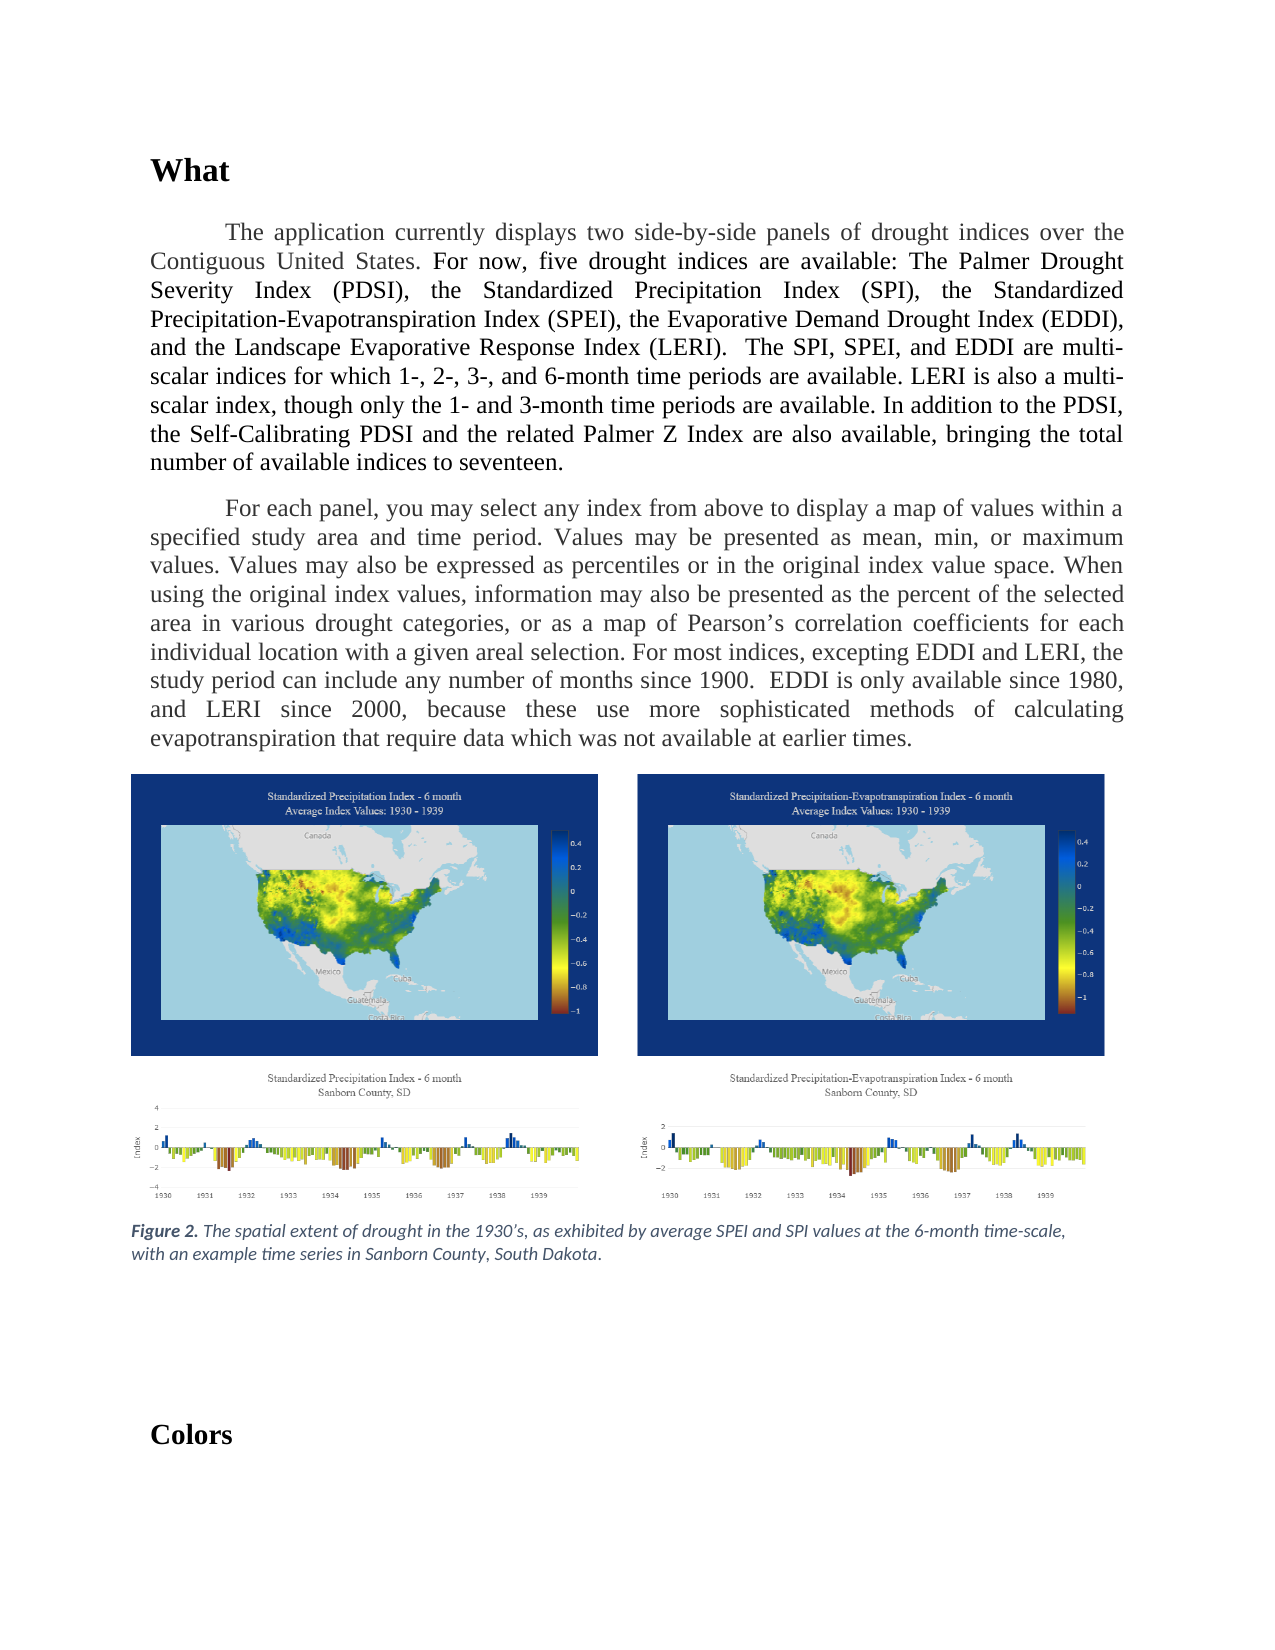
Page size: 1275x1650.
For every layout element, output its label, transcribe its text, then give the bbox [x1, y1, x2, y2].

subtitle What [150, 150, 1125, 188]
text The application currently displays two side-by-side panels of drought indices over the Contiguous United States. For now, five drought indices are available: The Palmer Drought Severity Index (PDSI), the Standardized Precipitation Index (SPI), the Standardized Precipitation-Evapotranspiration Index (SPEI), the Evaporative Demand Drought Index (EDDI), and the Landscape Evaporative Response Index (LERI). The SPI, SPEI, and EDDI are multi-scalar indices for which 1-, 2-, 3-, and 6-month time periods are available. LERI is also a multi-scalar index, though only the 1- and 3-month time periods are available. In addition to the PDSI, the Self-Calibrating PDSI and the related Palmer Z Index are also available, bringing the total number of available indices to seventeen. [150, 217, 1125, 476]
text For each panel, you may select any index from above to display a map of values within a specified study area and time period. Values may be presented as mean, min, or maximum values. Values may also be expressed as percentiles or in the original index value space. When using the original index values, information may also be presented as the percent of the selected area in various drought categories, or as a map of Pearson’s correlation coefficients for each individual location with a given areal selection. For most indices, excepting EDDI and LERI, the study period can include any number of months since 1900. EDDI is only available since 1980, and LERI since 2000, because these use more sophisticated methods of calculating evapotranspiration that require data which was not available at earlier times. [150, 493, 1125, 752]
picture [131, 774, 1105, 1211]
subtitle Colors [150, 1417, 1125, 1451]
